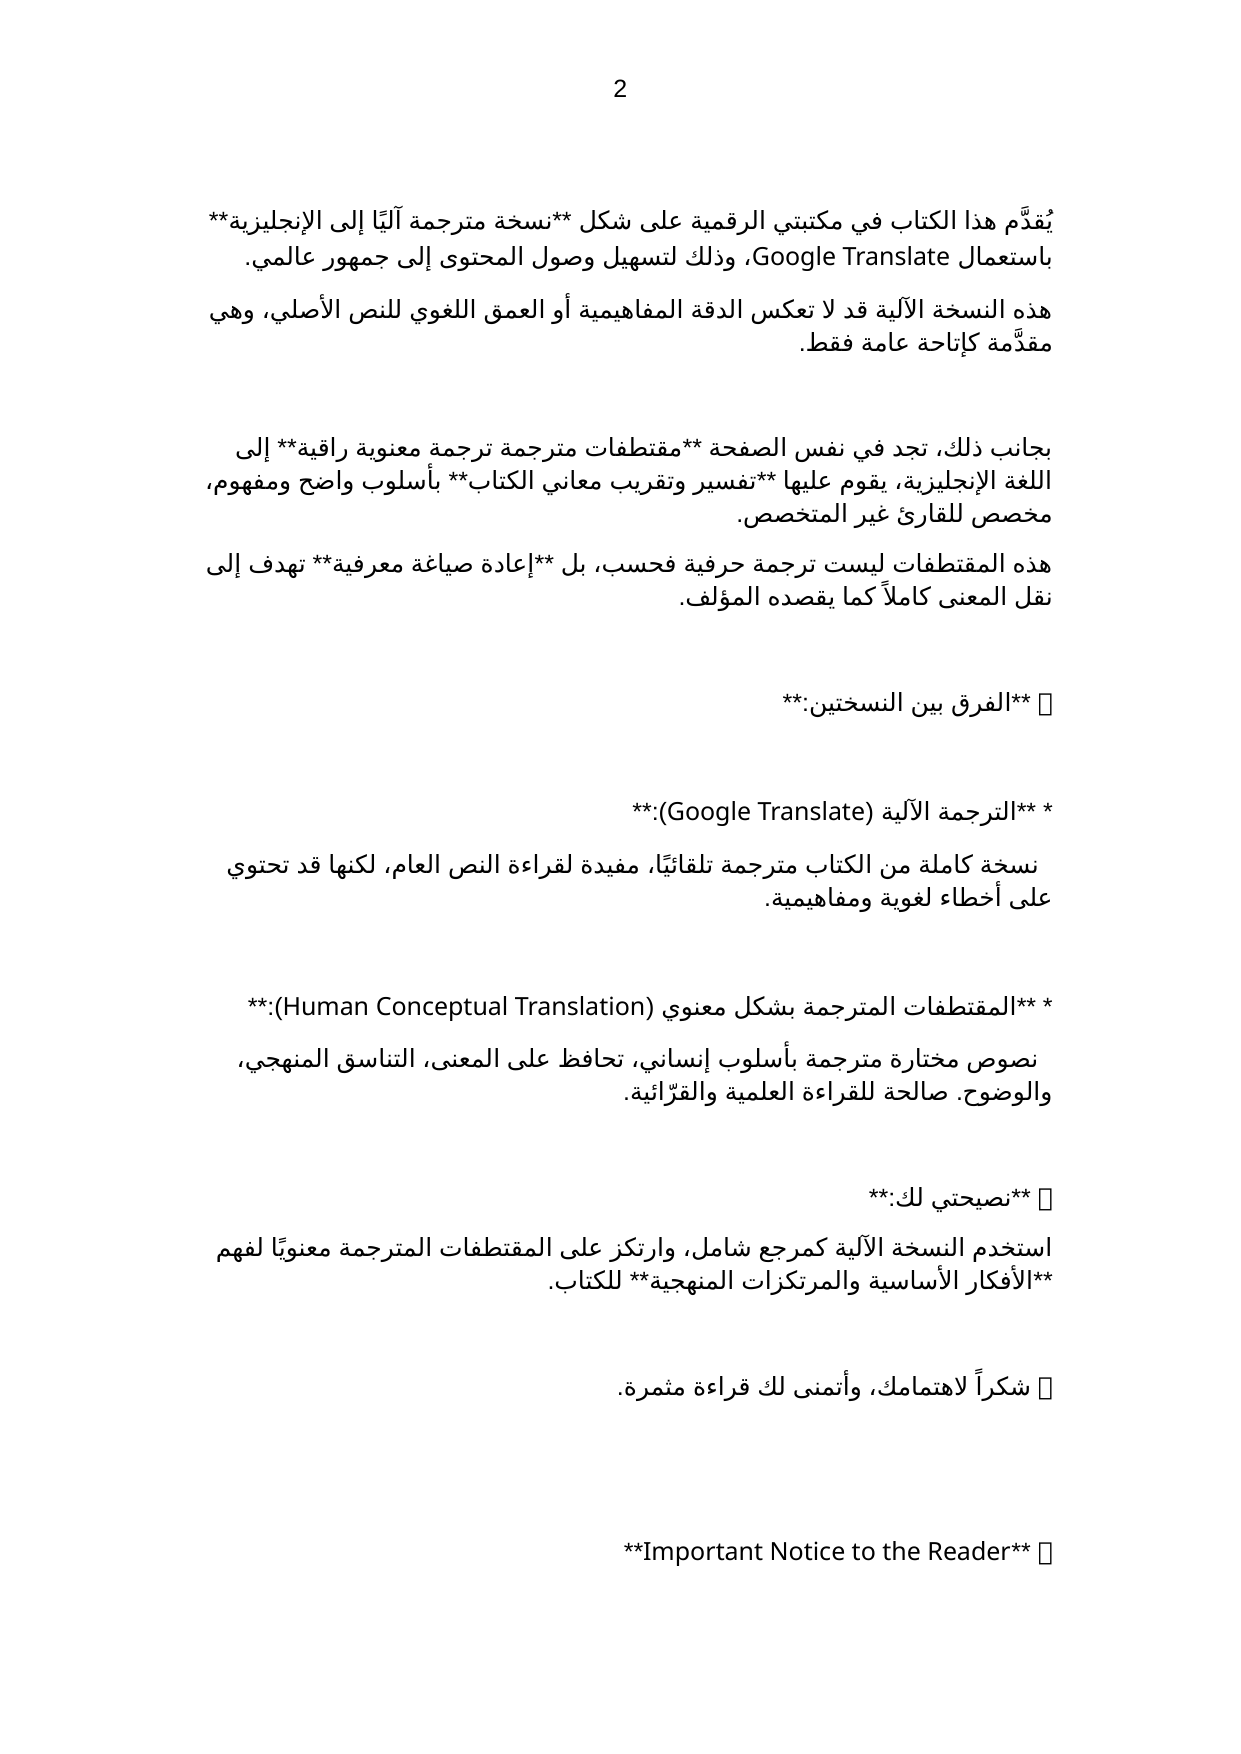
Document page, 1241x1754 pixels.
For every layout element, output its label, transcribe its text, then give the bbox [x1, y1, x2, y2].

text * **الترجمة الآلية (Google Translate):** [187, 794, 1053, 828]
text يُقدَّم هذا الكتاب في مكتبتي الرقمية على شكل **نسخة مترجمة آليًا إلى الإنجليزية** باستعمال Google Translate، وذلك لتسهيل وصول المحتوى إلى جمهور عالمي. [187, 206, 1053, 273]
text 📌 **Important Notice to the Reader** [187, 1533, 1053, 1568]
text هذه المقتطفات ليست ترجمة حرفية فحسب، بل **إعادة صياغة معرفية** تهدف إلى نقل المعنى كاملاً كما يقصده المؤلف. [187, 549, 1053, 611]
text نصوص مختارة مترجمة بأسلوب إنساني، تحافظ على المعنى، التناسق المنهجي، والوضوح. صالحة للقراءة العلمية والقرّائية. [187, 1044, 1053, 1106]
text * **المقتطفات المترجمة بشكل معنوي (Human Conceptual Translation):** [187, 988, 1053, 1022]
text نسخة كاملة من الكتاب مترجمة تلقائيًا، مفيدة لقراءة النص العام، لكنها قد تحتوي على أخطاء لغوية ومفاهيمية. [187, 849, 1053, 911]
text هذه النسخة الآلية قد لا تعكس الدقة المفاهيمية أو العمق اللغوي للنص الأصلي، وهي مقدَّمة كإتاحة عامة فقط. [187, 295, 1053, 356]
text 📚 **نصيحتي لك:** [187, 1182, 1053, 1212]
text استخدم النسخة الآلية كمرجع شامل، وارتكز على المقتطفات المترجمة معنويًا لفهم **الأفكار الأساسية والمرتكزات المنهجية** للكتاب. [187, 1233, 1053, 1295]
text ✨ شكراً لاهتمامك، وأتمنى لك قراءة مثمرة. [187, 1371, 1053, 1401]
text 🔹 **الفرق بين النسختين:** [187, 687, 1053, 717]
text بجانب ذلك، تجد في نفس الصفحة **مقتطفات مترجمة ترجمة معنوية راقية** إلى اللغة الإنجليزية، يقوم عليها **تفسير وتقريب معاني الكتاب** بأسلوب واضح ومفهوم، مخصص للقارئ غير المتخصص. [187, 433, 1053, 528]
